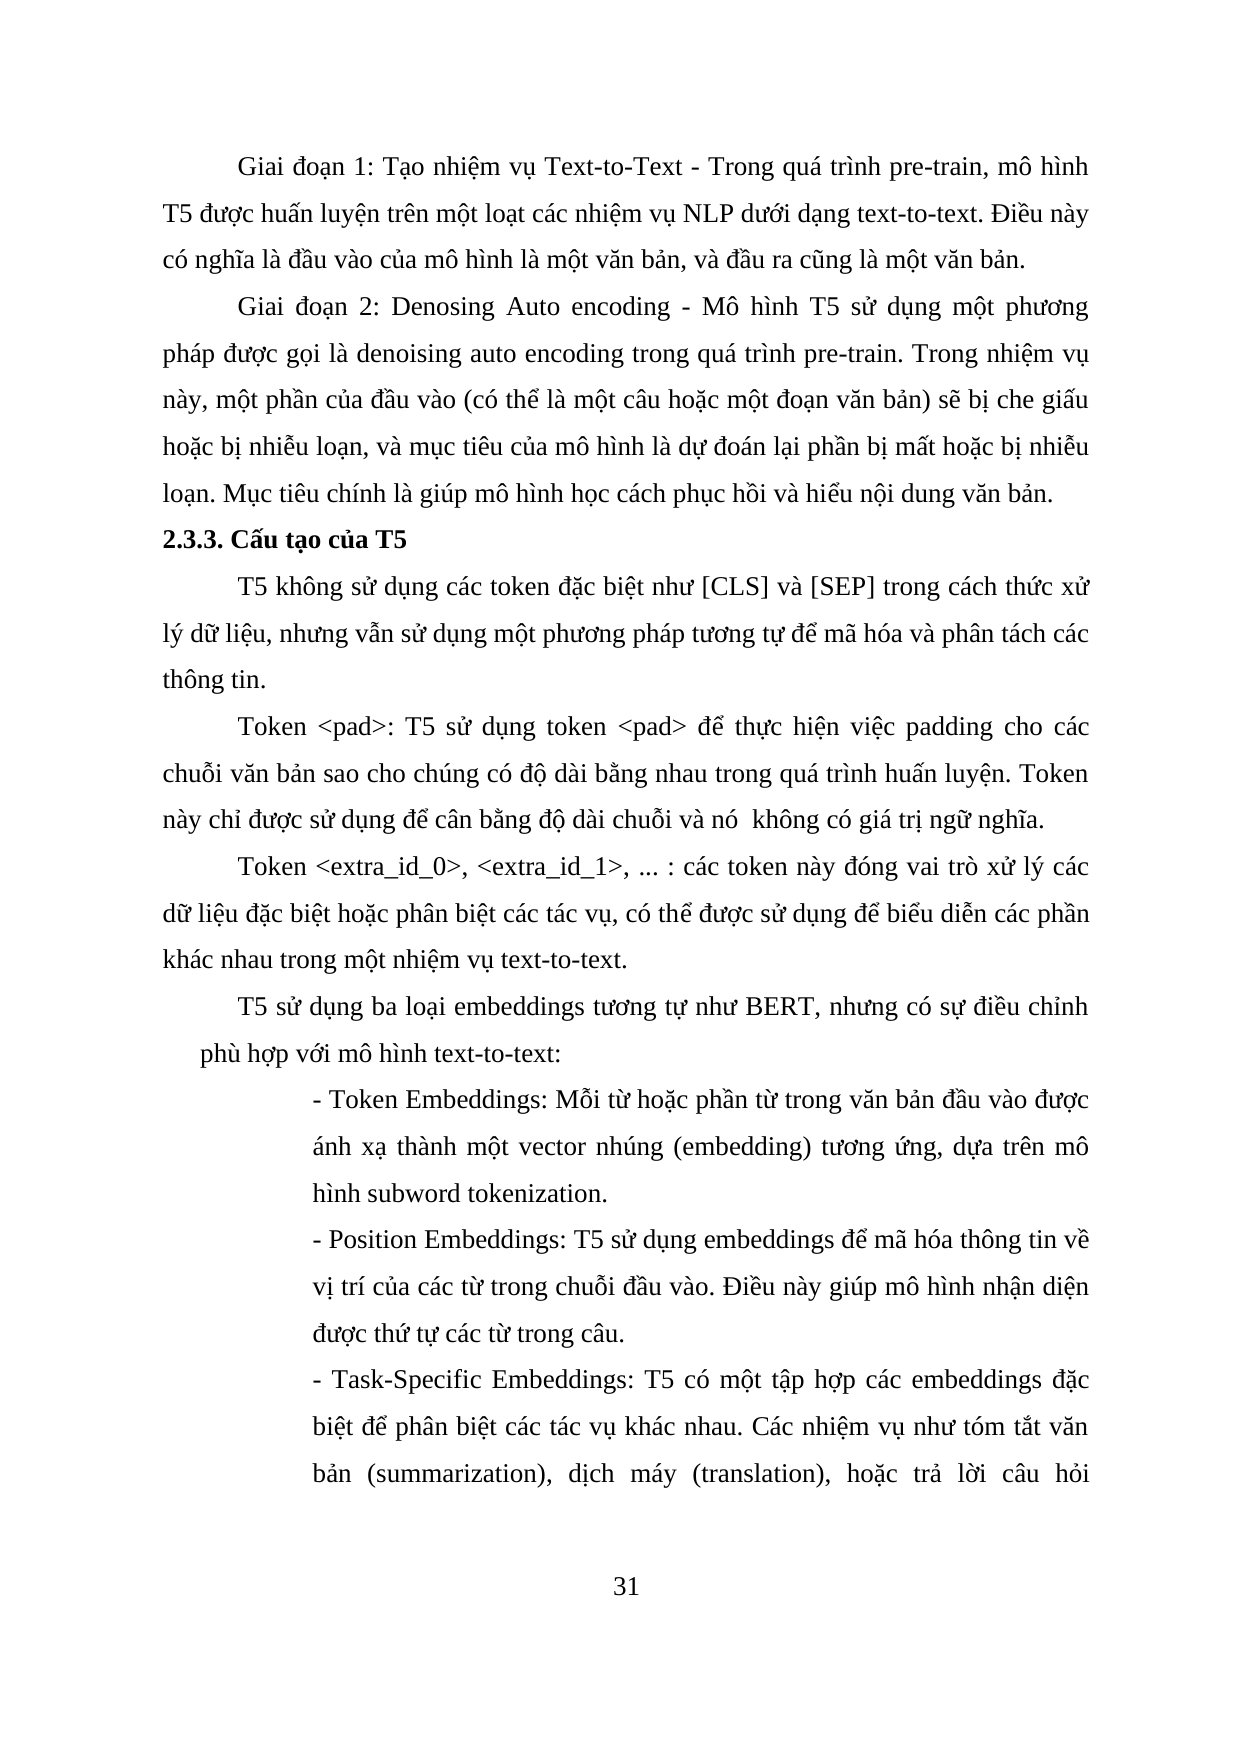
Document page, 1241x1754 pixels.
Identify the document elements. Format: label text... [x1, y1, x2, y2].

text Giai đoạn 1: Tạo nhiệm vụ Text-to-Text - Trong quá trình pre-train, mô hình T5 được huấn luyện trên một loạt các nhiệm vụ NLP dưới dạng text-to-text. Điều này có nghĩa là đầu vào của mô hình là một văn bản, và đầu ra cũng là một văn bản. [162, 150, 1090, 274]
text - Token Embeddings: Mỗi từ hoặc phần từ trong văn bản đầu vào được ánh xạ thành một vector nhúng (embedding) tương ứng, dựa trên mô hình subword tokenization. [312, 1083, 1090, 1208]
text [312, 1363, 1090, 1488]
text T5 không sử dụng các token đặc biệt như [CLS] và [SEP] trong cách thức xử lý dữ liệu, nhưng vẫn sử dụng một phương pháp tương tự để mã hóa và phân tách các thông tin. [162, 570, 1090, 694]
text Giai đoạn 2: Denosing Auto encoding - Mô hình T5 sử dụng một phương pháp được gọi là denoising auto encoding trong quá trình pre-train. Trong nhiệm vụ này, một phần của đầu vào (có thể là một câu hoặc một đoạn văn bản) sẽ bị che giấu hoặc bị nhiễu loạn, và mục tiêu của mô hình là dự đoán lại phần bị mất hoặc bị nhiễu loạn. Mục tiêu chính là giúp mô hình học cách phục hồi và hiểu nội dung văn bản. [162, 290, 1090, 508]
text T5 sử dụng ba loại embeddings tương tự như BERT, nhưng có sự điều chỉnh phù hợp với mô hình text-to-text: [200, 990, 1090, 1068]
text - Position Embeddings: T5 sử dụng embeddings để mã hóa thông tin về vị trí của các từ trong chuỗi đầu vào. Điều này giúp mô hình nhận diện được thứ tự các từ trong câu. [312, 1223, 1090, 1348]
subtitle 2.3.3. Cấu tạo của T5 [162, 523, 1090, 554]
text Token <pad>: T5 sử dụng token <pad> để thực hiện việc padding cho các chuỗi văn bản sao cho chúng có độ dài bằng nhau trong quá trình huấn luyện. Token này chỉ được sử dụng để cân bằng độ dài chuỗi và nó không có giá trị ngữ nghĩa. [162, 710, 1090, 834]
text Token <extra_id_0>, <extra_id_1>, ... : các token này đóng vai trò xử lý các dữ liệu đặc biệt hoặc phân biệt các tác vụ, có thể được sử dụng để biểu diễn các phần khác nhau trong một nhiệm vụ text-to-text. [162, 850, 1090, 974]
